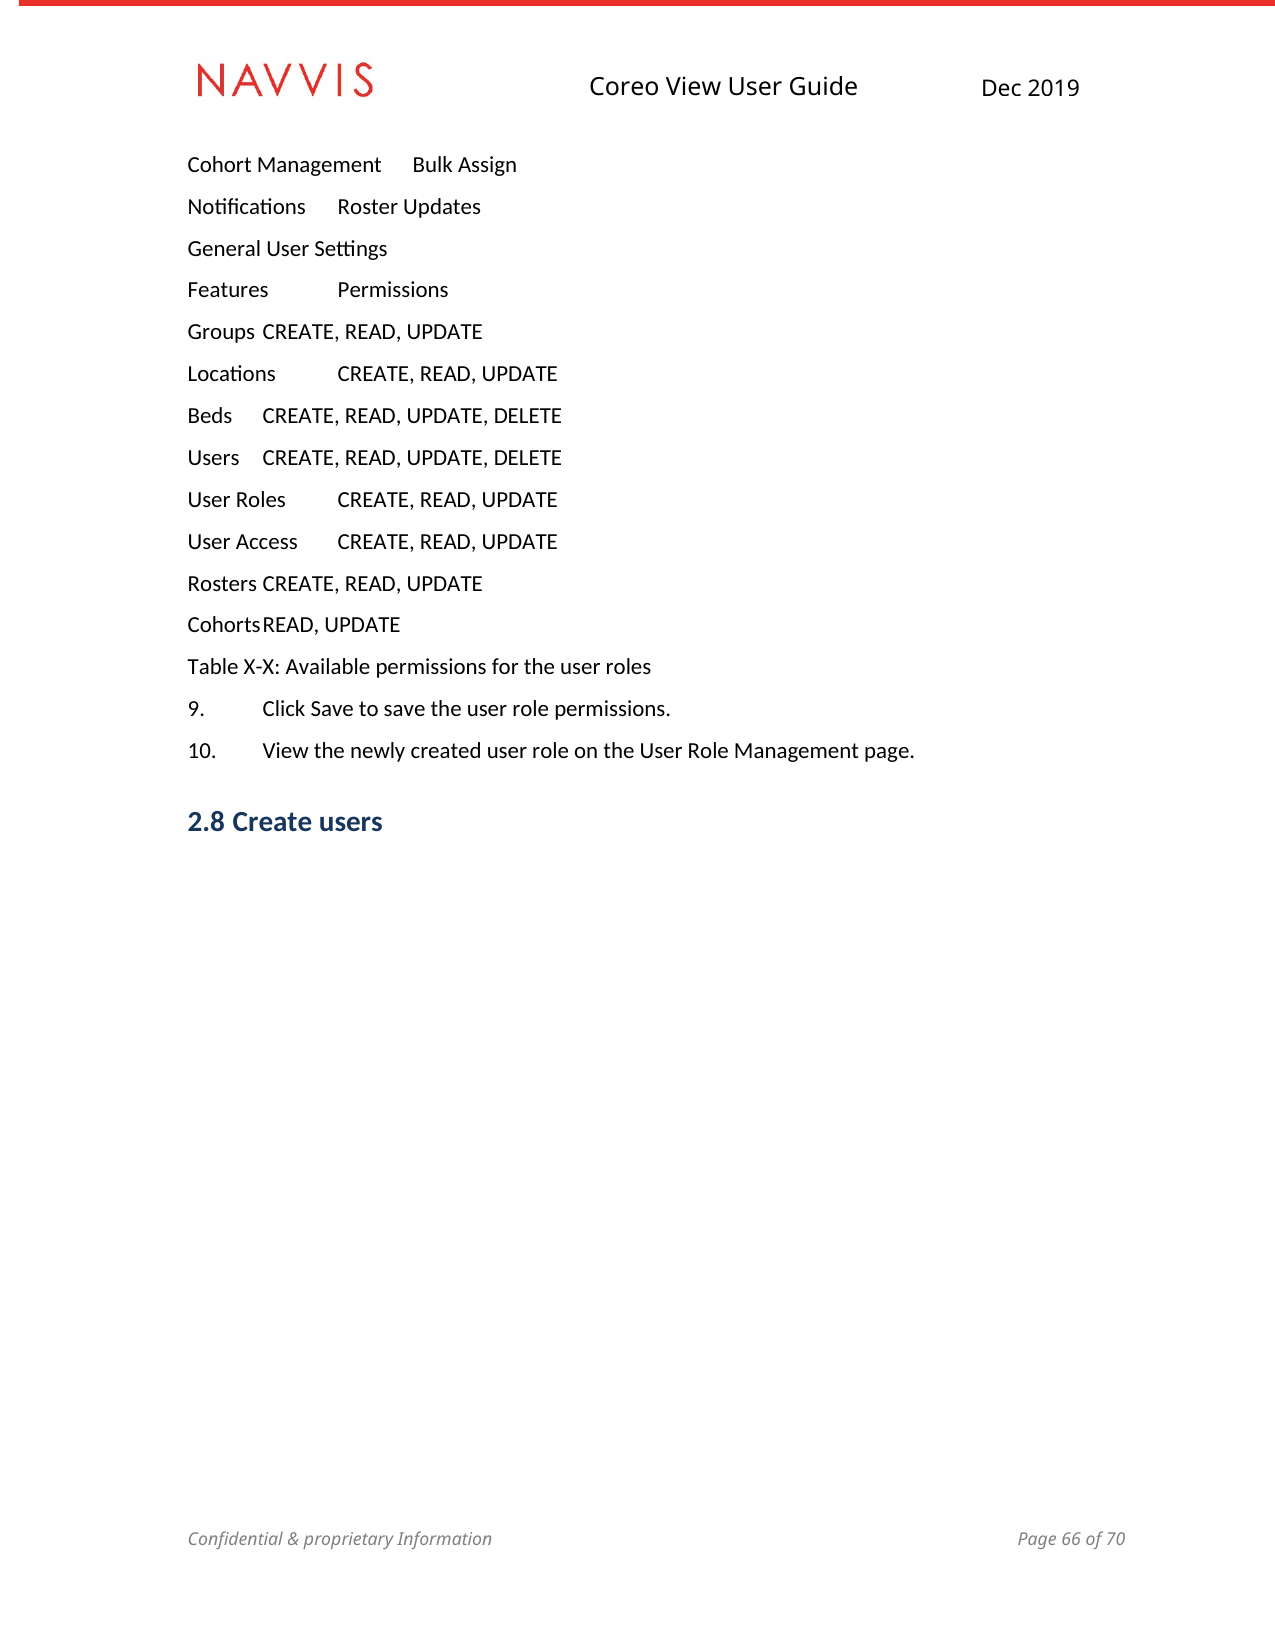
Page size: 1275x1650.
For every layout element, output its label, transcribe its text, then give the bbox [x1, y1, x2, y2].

text Rosters CREATE, READ, UPDATE [187, 569, 1087, 597]
text Beds CREATE, READ, UPDATE, DELETE [187, 401, 1087, 429]
text 10. View the newly created user role on the User Role Management page. [187, 736, 1087, 764]
text Cohorts READ, UPDATE [187, 611, 1087, 639]
picture [187, 55, 383, 104]
text General User Settings [187, 234, 1087, 262]
text Users CREATE, READ, UPDATE, DELETE [187, 443, 1087, 471]
text Cohort Management Bulk Assign [187, 150, 1087, 178]
subtitle Create users [187, 803, 1087, 839]
text Groups CREATE, READ, UPDATE [187, 317, 1087, 346]
text User Roles CREATE, READ, UPDATE [187, 485, 1087, 513]
text Table X-X: Available permissions for the user roles [187, 652, 1087, 681]
text User Access CREATE, READ, UPDATE [187, 527, 1087, 555]
text 9. Click Save to save the user role permissions. [187, 694, 1087, 722]
text Notifications Roster Updates [187, 192, 1087, 220]
text Locations CREATE, READ, UPDATE [187, 359, 1087, 387]
text Features Permissions [187, 276, 1087, 304]
